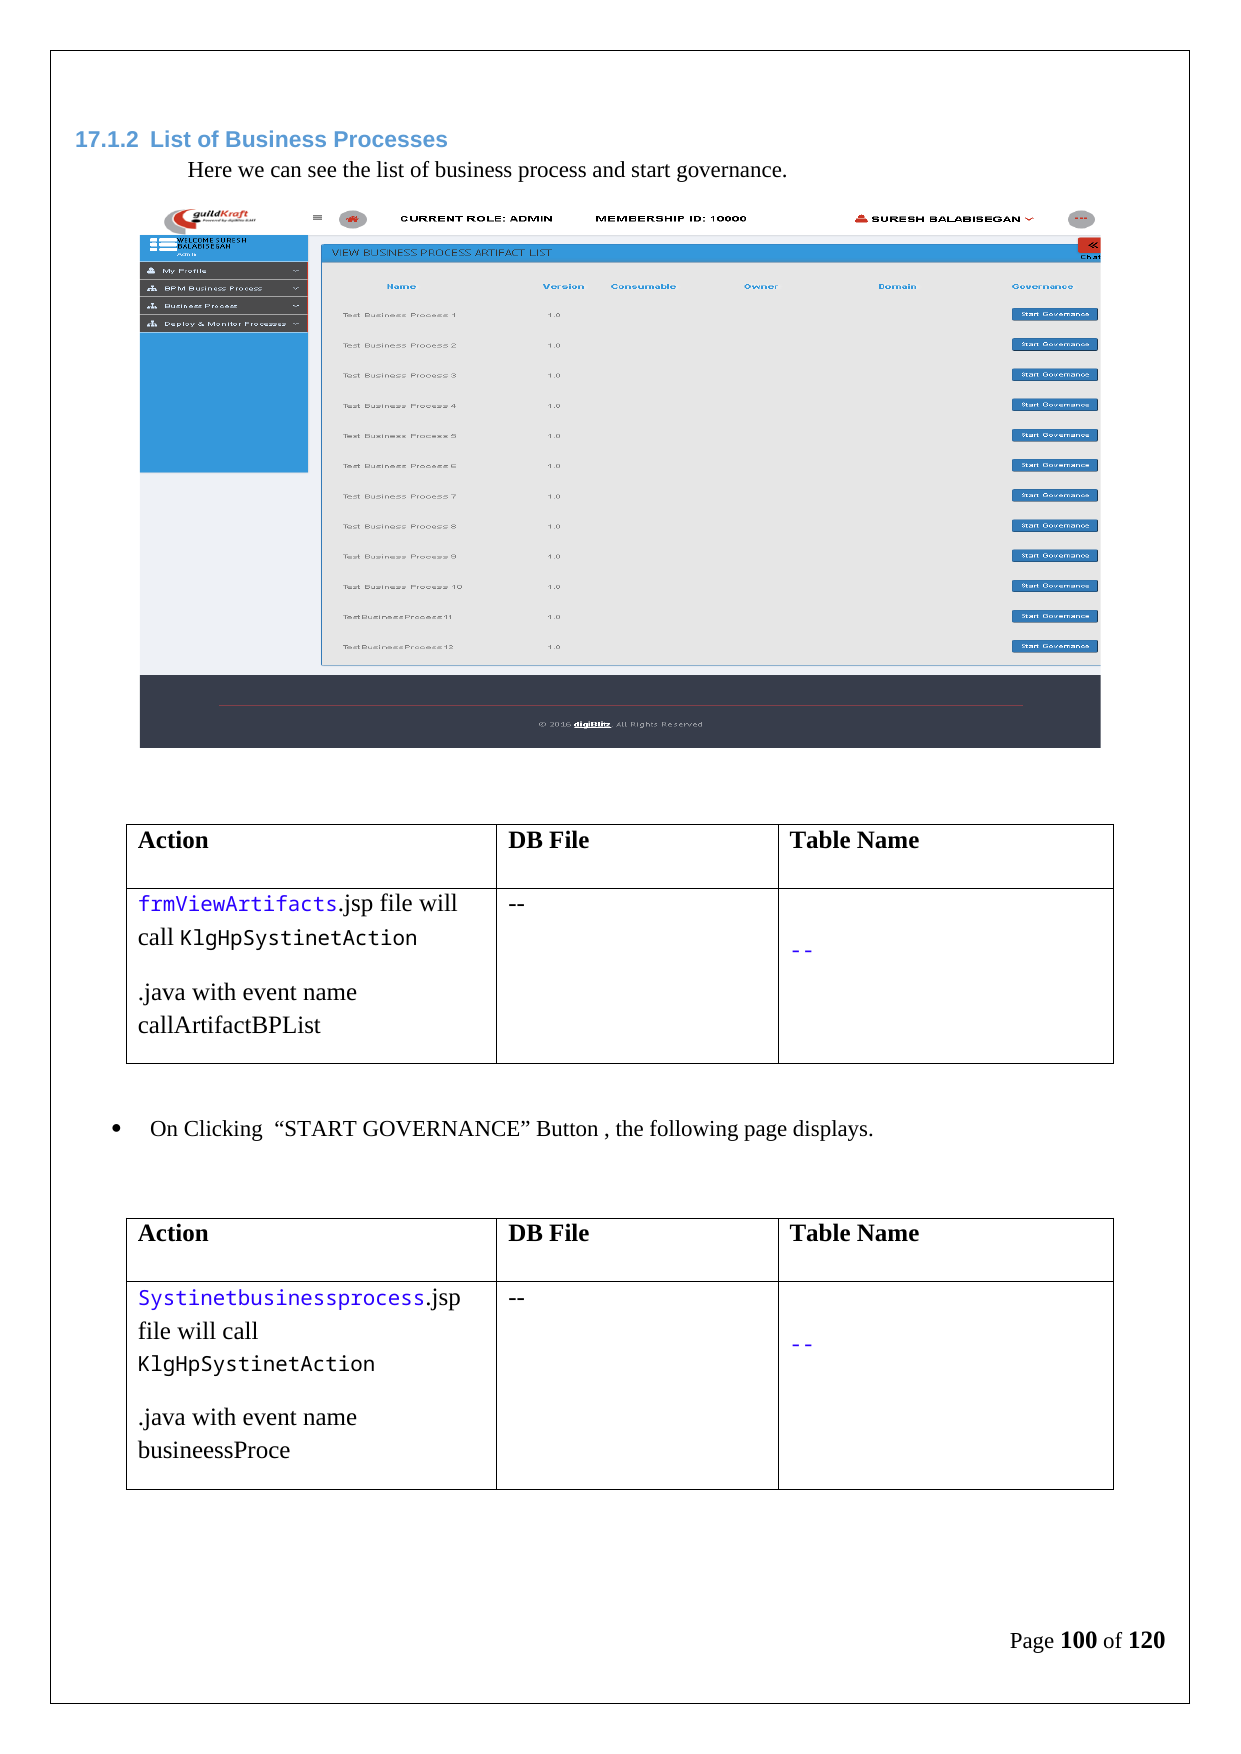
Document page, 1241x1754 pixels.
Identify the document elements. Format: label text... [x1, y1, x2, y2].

picture [139, 207, 1101, 748]
table_cell -- [779, 1282, 1113, 1489]
table_cell frmViewArtifacts.jsp file will call KlgHpSystinetAction .java with event name callArtifactBPList [127, 889, 496, 1063]
table_cell Systinetbusinessprocess.jsp file will call KlgHpSystinetAction .java with event name busineessProce [127, 1282, 496, 1489]
table_header Table Name [779, 1219, 1113, 1281]
table_cell -- [779, 889, 1113, 1063]
table_header DB File [497, 1219, 778, 1281]
table_cell -- [497, 889, 778, 1063]
table_header Table Name [779, 825, 1113, 887]
table_cell -- [497, 1282, 778, 1489]
table_header Action [127, 825, 496, 887]
table_header Action [127, 1219, 496, 1281]
text Here we can see the list of business process and start governance. [187, 156, 1165, 183]
list On Clicking “START GOVERNANCE” Button , the following page displays. [112, 1115, 1165, 1142]
subtitle List of Business Processes [75, 126, 1165, 152]
table_header DB File [497, 825, 778, 887]
